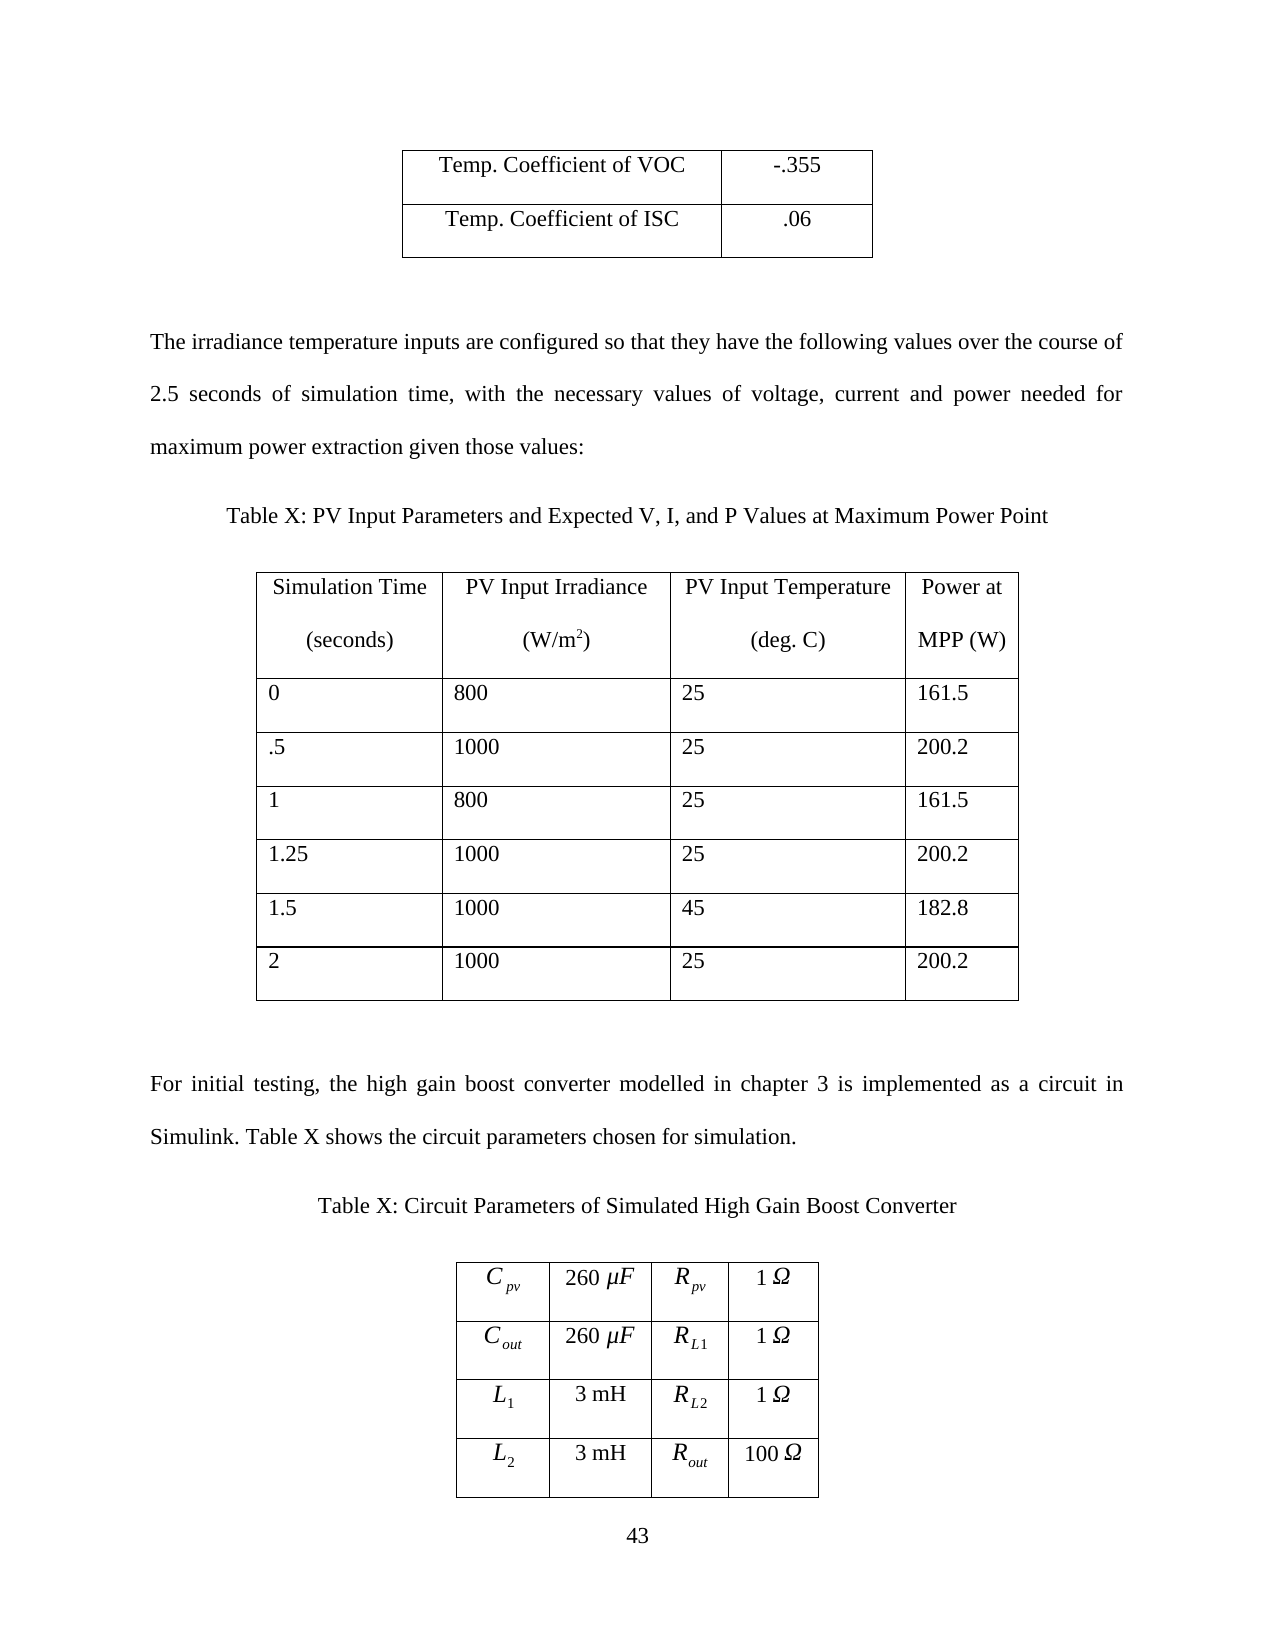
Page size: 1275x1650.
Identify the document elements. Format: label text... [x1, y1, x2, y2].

table_cell 3 mH [550, 1439, 651, 1497]
table_cell 800 [443, 679, 670, 732]
table_cell 1000 [443, 948, 670, 1000]
table_header Power at MPP (W) [906, 573, 1018, 678]
table_header PV Input Temperature (deg. C) [671, 573, 905, 678]
table_cell 45 [671, 894, 905, 946]
table_cell .06 [722, 205, 872, 257]
table_cell Temp. Coefficient of ISC [403, 205, 721, 257]
text Table X: Circuit Parameters of Simulated High Gain Boost Converter [150, 1193, 1125, 1219]
table_cell [457, 1322, 549, 1379]
table_cell 182.8 [906, 894, 1018, 946]
table_cell 1000 [443, 894, 670, 946]
text The irradiance temperature inputs are configured so that they have the following values over the course of 2.5 seconds of simulation time, with the necessary values of voltage, current and power needed for maximum power extraction given those values: [150, 328, 1125, 459]
table_header 260 [550, 1263, 651, 1321]
table_cell 1000 [443, 733, 670, 786]
table_cell 25 [671, 840, 905, 893]
table_cell 161.5 [906, 787, 1018, 839]
table_cell 25 [671, 679, 905, 732]
table_cell [652, 1380, 728, 1438]
table_cell [652, 1322, 728, 1379]
table_cell 3 mH [550, 1380, 651, 1438]
table_cell 260 [550, 1322, 651, 1379]
table_cell 1 [729, 1322, 818, 1379]
table_cell 25 [671, 948, 905, 1000]
table_cell 2 [257, 948, 442, 1000]
table_cell 200.2 [906, 733, 1018, 786]
table_cell .5 [257, 733, 442, 786]
table_header 1 [729, 1263, 818, 1321]
table_cell 200.2 [906, 948, 1018, 1000]
table_cell [457, 1380, 549, 1438]
text For initial testing, the high gain boost converter modelled in chapter 3 is implemented as a circuit in Simulink. Table X shows the circuit parameters chosen for simulation. [150, 1071, 1125, 1149]
table_cell Temp. Coefficient of VOC [403, 151, 721, 204]
table_header PV Input Irradiance (W/m2) [443, 573, 670, 678]
table_cell -.355 [722, 151, 872, 204]
table_cell 1.25 [257, 840, 442, 893]
table_cell 800 [443, 787, 670, 839]
table_header [652, 1263, 728, 1321]
table_cell 1000 [443, 840, 670, 893]
table_header [457, 1263, 549, 1321]
table_cell 1 [729, 1380, 818, 1438]
table_cell 0 [257, 679, 442, 732]
table_cell 1.5 [257, 894, 442, 946]
table_cell 200.2 [906, 840, 1018, 893]
text Table X: PV Input Parameters and Expected V, I, and P Values at Maximum Power Point [150, 502, 1125, 529]
table_cell 25 [671, 733, 905, 786]
table_header Simulation Time (seconds) [257, 573, 442, 678]
table_cell 161.5 [906, 679, 1018, 732]
table_cell 25 [671, 787, 905, 839]
table_cell 100 [729, 1439, 818, 1497]
table_cell [652, 1439, 728, 1497]
table_cell 1 [257, 787, 442, 839]
table_cell [457, 1439, 549, 1497]
